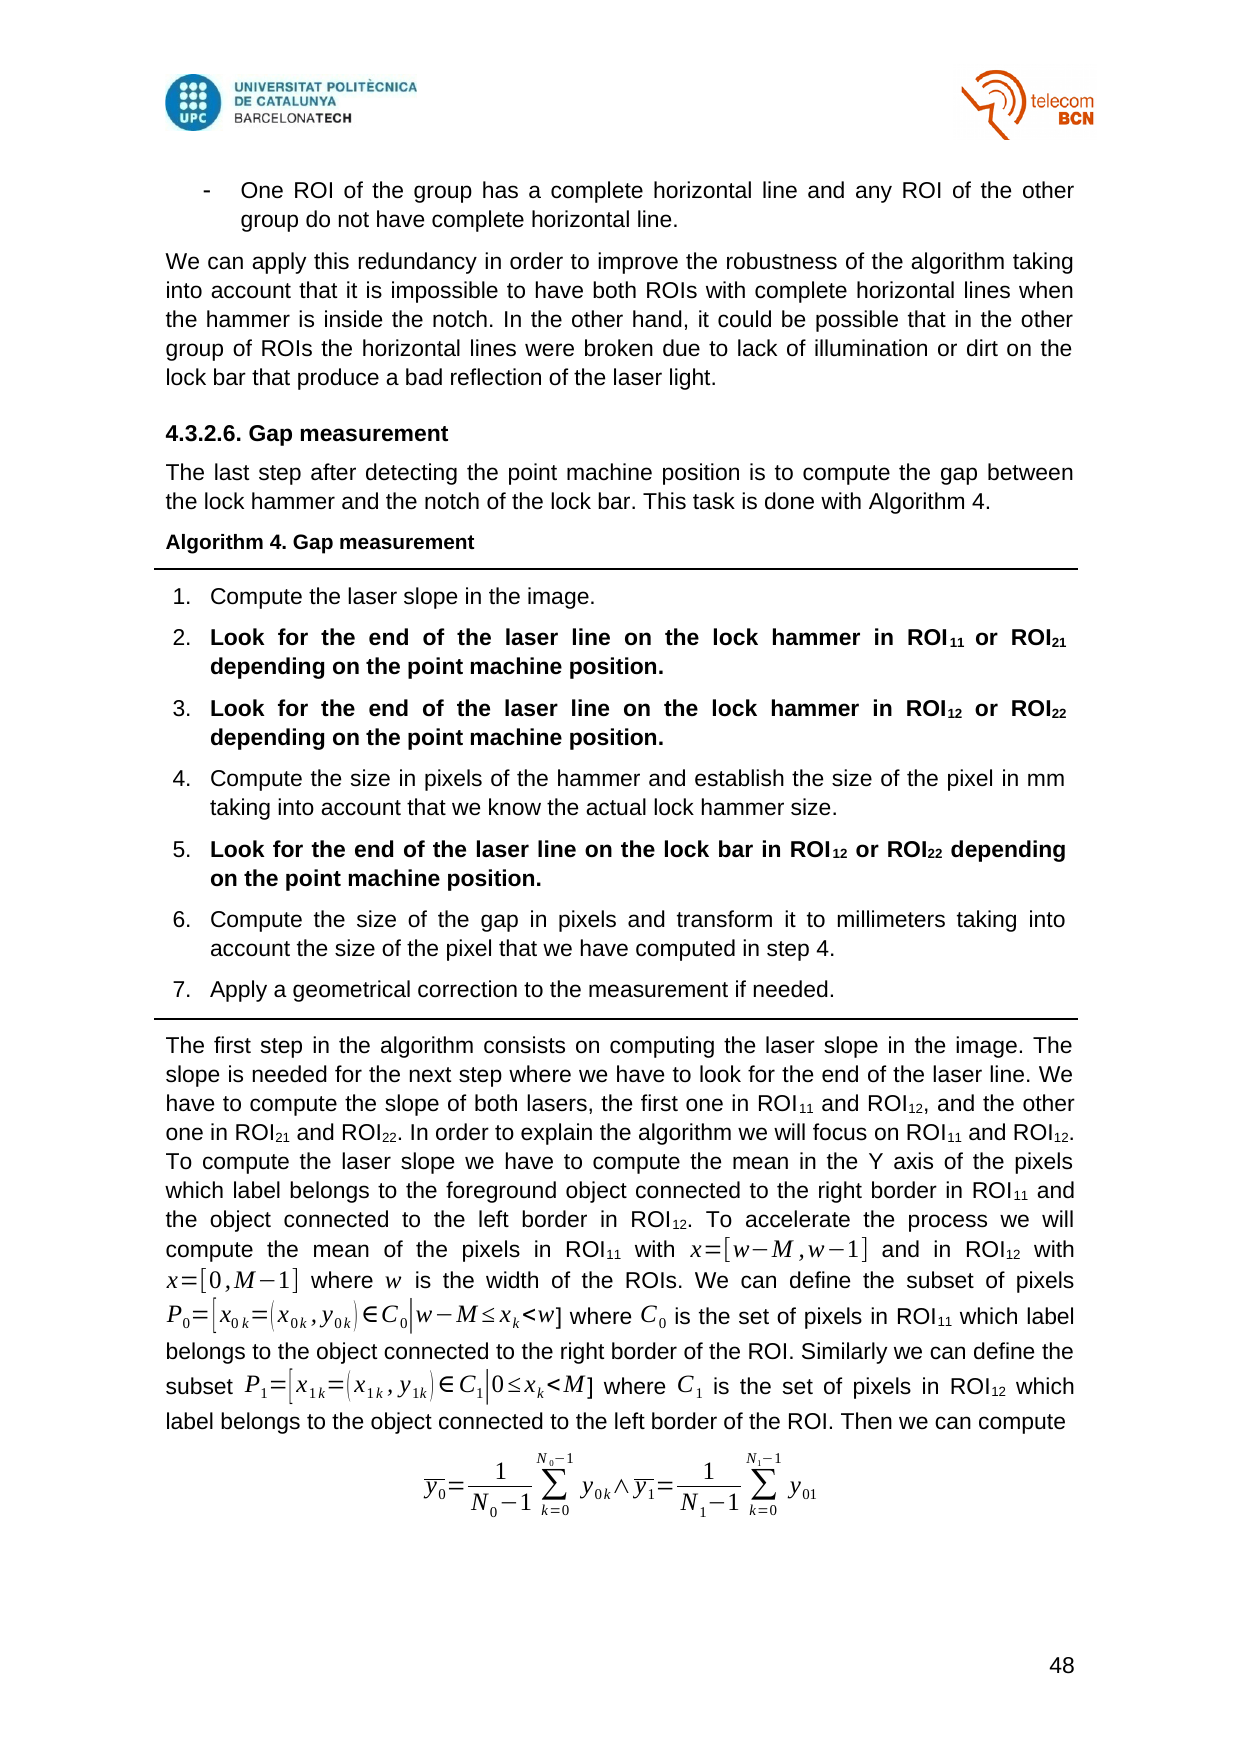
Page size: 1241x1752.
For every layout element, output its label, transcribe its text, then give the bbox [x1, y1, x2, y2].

picture [165, 74, 417, 131]
text The first step in the algorithm consists on computing the laser slope in the image. The slope is needed for the next step where we have to look for the end of the laser line. We have to compute the slope of both lasers, the first one in ROI11 and ROI12, and the other one in ROI21 and ROI22. In order to explain the algorithm we will focus on ROI11 and ROI12. To compute the laser slope we have to compute the mean in the Y axis of the pixels which label belongs to the foreground object connected to the right border in ROI11 and the object connected to the left border in ROI12. To accelerate the process we will compute the mean of the pixels in ROI11 with and in ROI12 with where is the width of the ROIs. We can define the subset of pixels ] where is the set of pixels in ROI11 which label belongs to the object connected to the right border of the ROI. Similarly we can define the subset ] where is the set of pixels in ROI12 which label belongs to the object connected to the left border of the ROI. Then we can compute [165, 1032, 1075, 1434]
table_header Compute the laser slope in the image. Look for the end of the laser line on the lock hammer in ROI11 or ROI21 depending on the point machine position. Look for the end of the laser line on the lock hammer in ROI12 or ROI22 depending on the point machine position. Compute the size in pixels of the hammer and establish the size of the pixel in mm taking into account that we know the actual lock hammer size. Look for the end of the laser line on the lock bar in ROI12 or ROI22 depending on the point machine position. Compute the size of the gap in pixels and transform it to millimeters taking into account the size of the pixel that we have computed in step 4. Apply a geometrical correction to the measurement if needed. [154, 570, 1078, 1018]
picture [952, 64, 1097, 140]
text We can apply this redundancy in order to improve the robustness of the algorithm taking into account that it is impossible to have both ROIs with complete horizontal lines when the hammer is inside the notch. In the other hand, it could be possible that in the other group of ROIs the horizontal lines were broken due to lack of illumination or dirt on the lock bar that produce a bad reflection of the laser light. [165, 248, 1075, 390]
subtitle Gap measurement [165, 417, 1075, 447]
list One ROI of the group has a complete horizontal line and any ROI of the other group do not have complete horizontal line. [203, 177, 1075, 232]
text The last step after detecting the point machine position is to compute the gap between the lock hammer and the notch of the lock bar. This task is done with Algorithm 4. [165, 459, 1075, 514]
